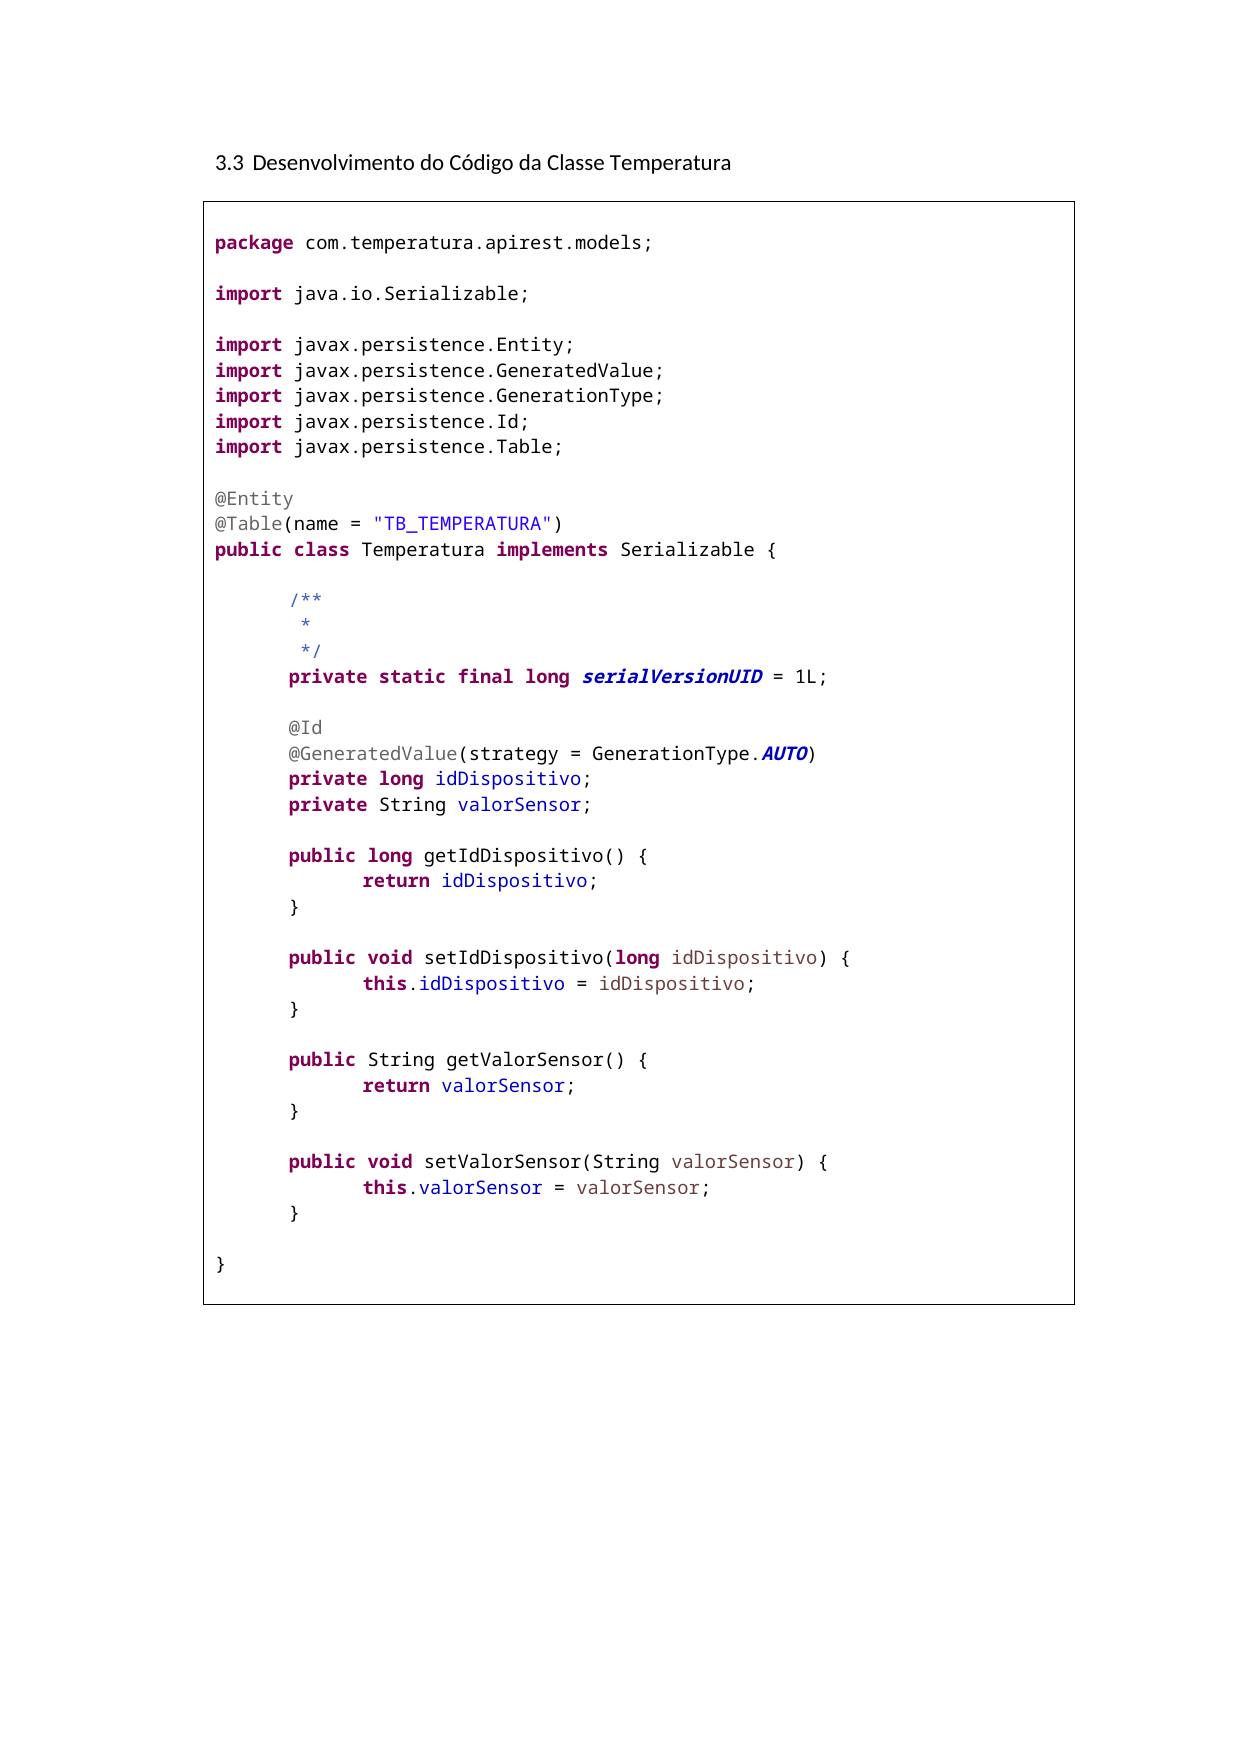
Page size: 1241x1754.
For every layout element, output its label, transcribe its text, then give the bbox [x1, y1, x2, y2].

table_header package com.temperatura.apirest.models; import java.io.Serializable; import javax.persistence.Entity; import javax.persistence.GeneratedValue; import javax.persistence.GenerationType; import javax.persistence.Id; import javax.persistence.Table; @Entity @Table(name = "TB_TEMPERATURA") public class Temperatura implements Serializable { /** * */ private static final long serialVersionUID = 1L; @Id @GeneratedValue(strategy = GenerationType.AUTO) private long idDispositivo; private String valorSensor; public long getIdDispositivo() { return idDispositivo; } public void setIdDispositivo(long idDispositivo) { this.idDispositivo = idDispositivo; } public String getValorSensor() { return valorSensor; } public void setValorSensor(String valorSensor) { this.valorSensor = valorSensor; } } [204, 202, 1074, 1304]
list Desenvolvimento do Código da Classe Temperatura [215, 148, 1063, 176]
